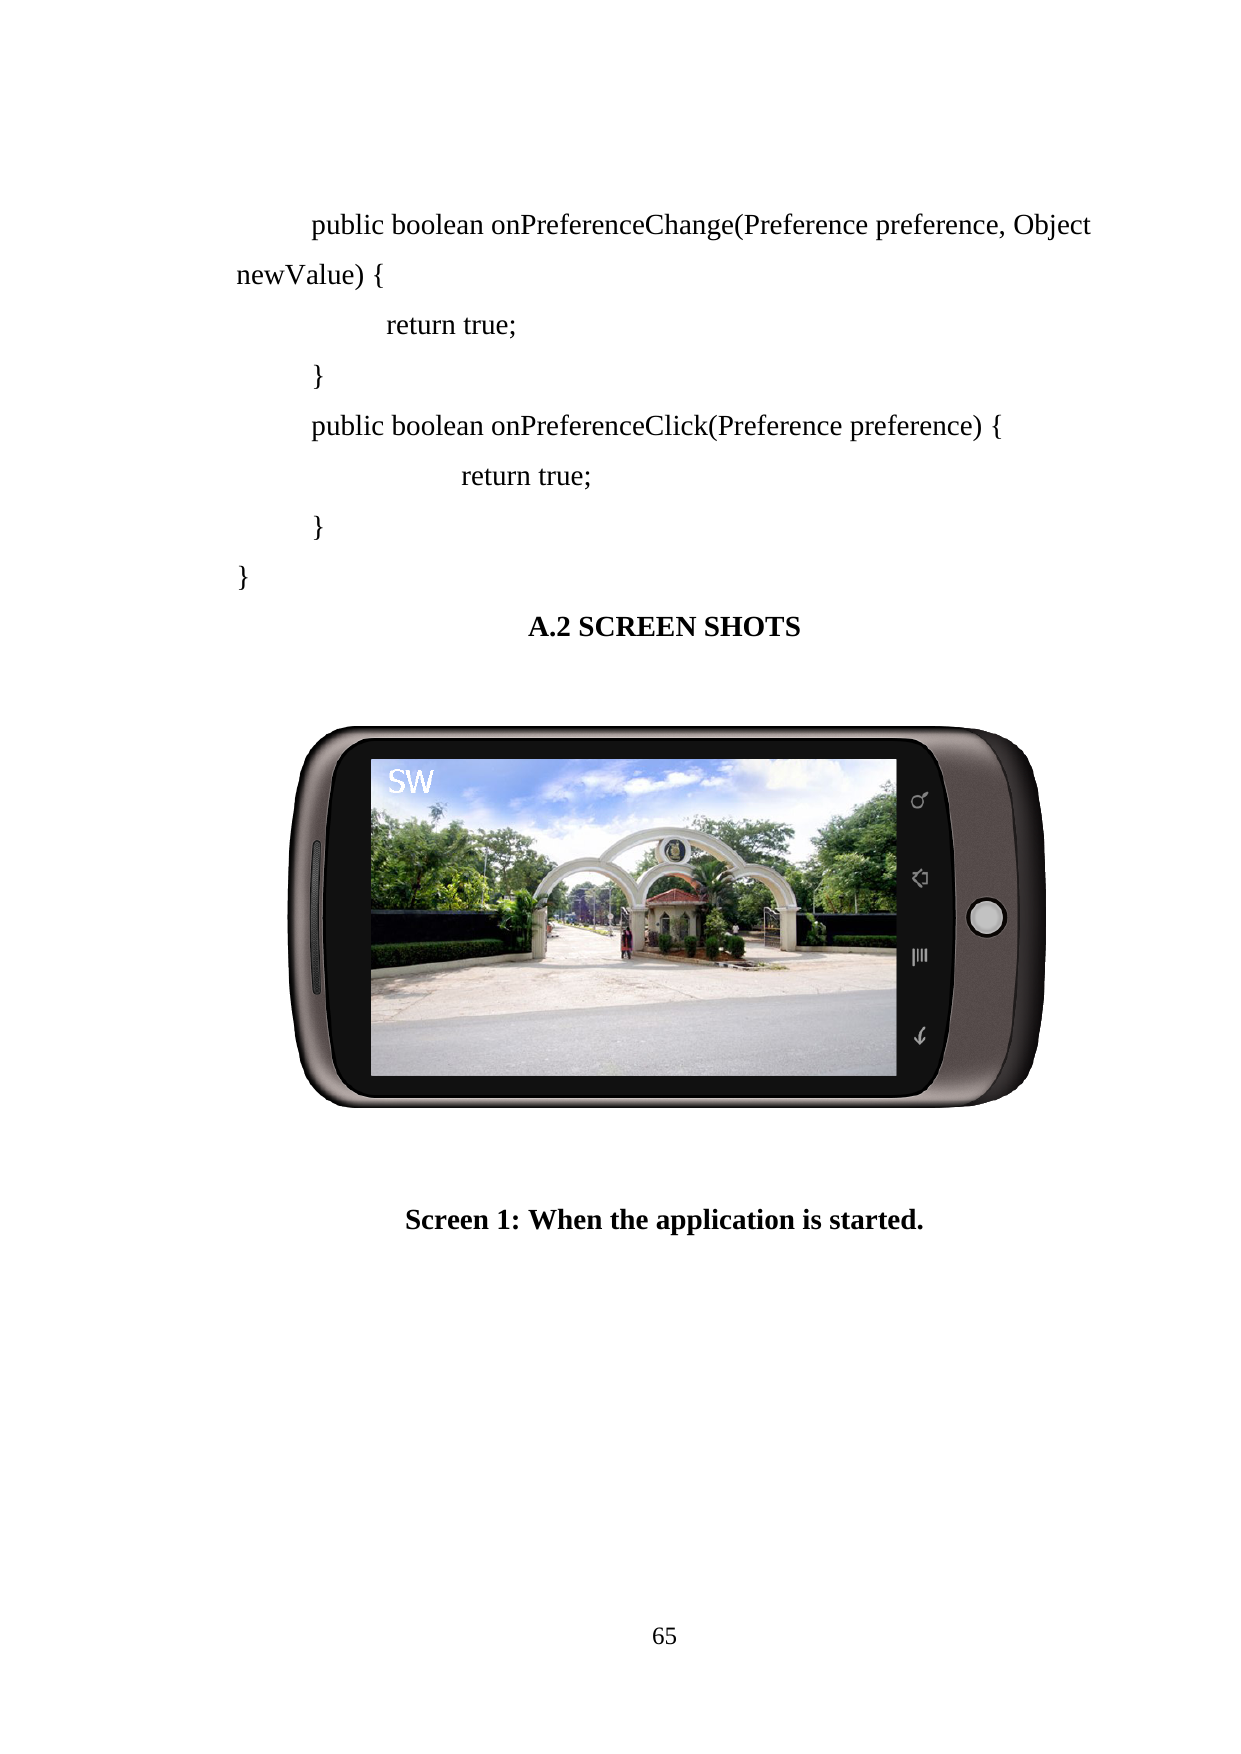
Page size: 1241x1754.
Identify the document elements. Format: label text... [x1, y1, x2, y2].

text } [236, 358, 1092, 391]
text } [236, 559, 1092, 592]
text Screen 1: When the application is started. [236, 1202, 1092, 1236]
picture [236, 659, 1097, 1186]
text return true; [236, 307, 1092, 341]
text public boolean onPreferenceChange(Preference preference, Object newValue) { [236, 207, 1092, 291]
text } [236, 509, 1092, 542]
text public boolean onPreferenceClick(Preference preference) { [236, 408, 1092, 442]
text A.2 SCREEN SHOTS [236, 609, 1092, 643]
text return true; [236, 458, 1092, 492]
